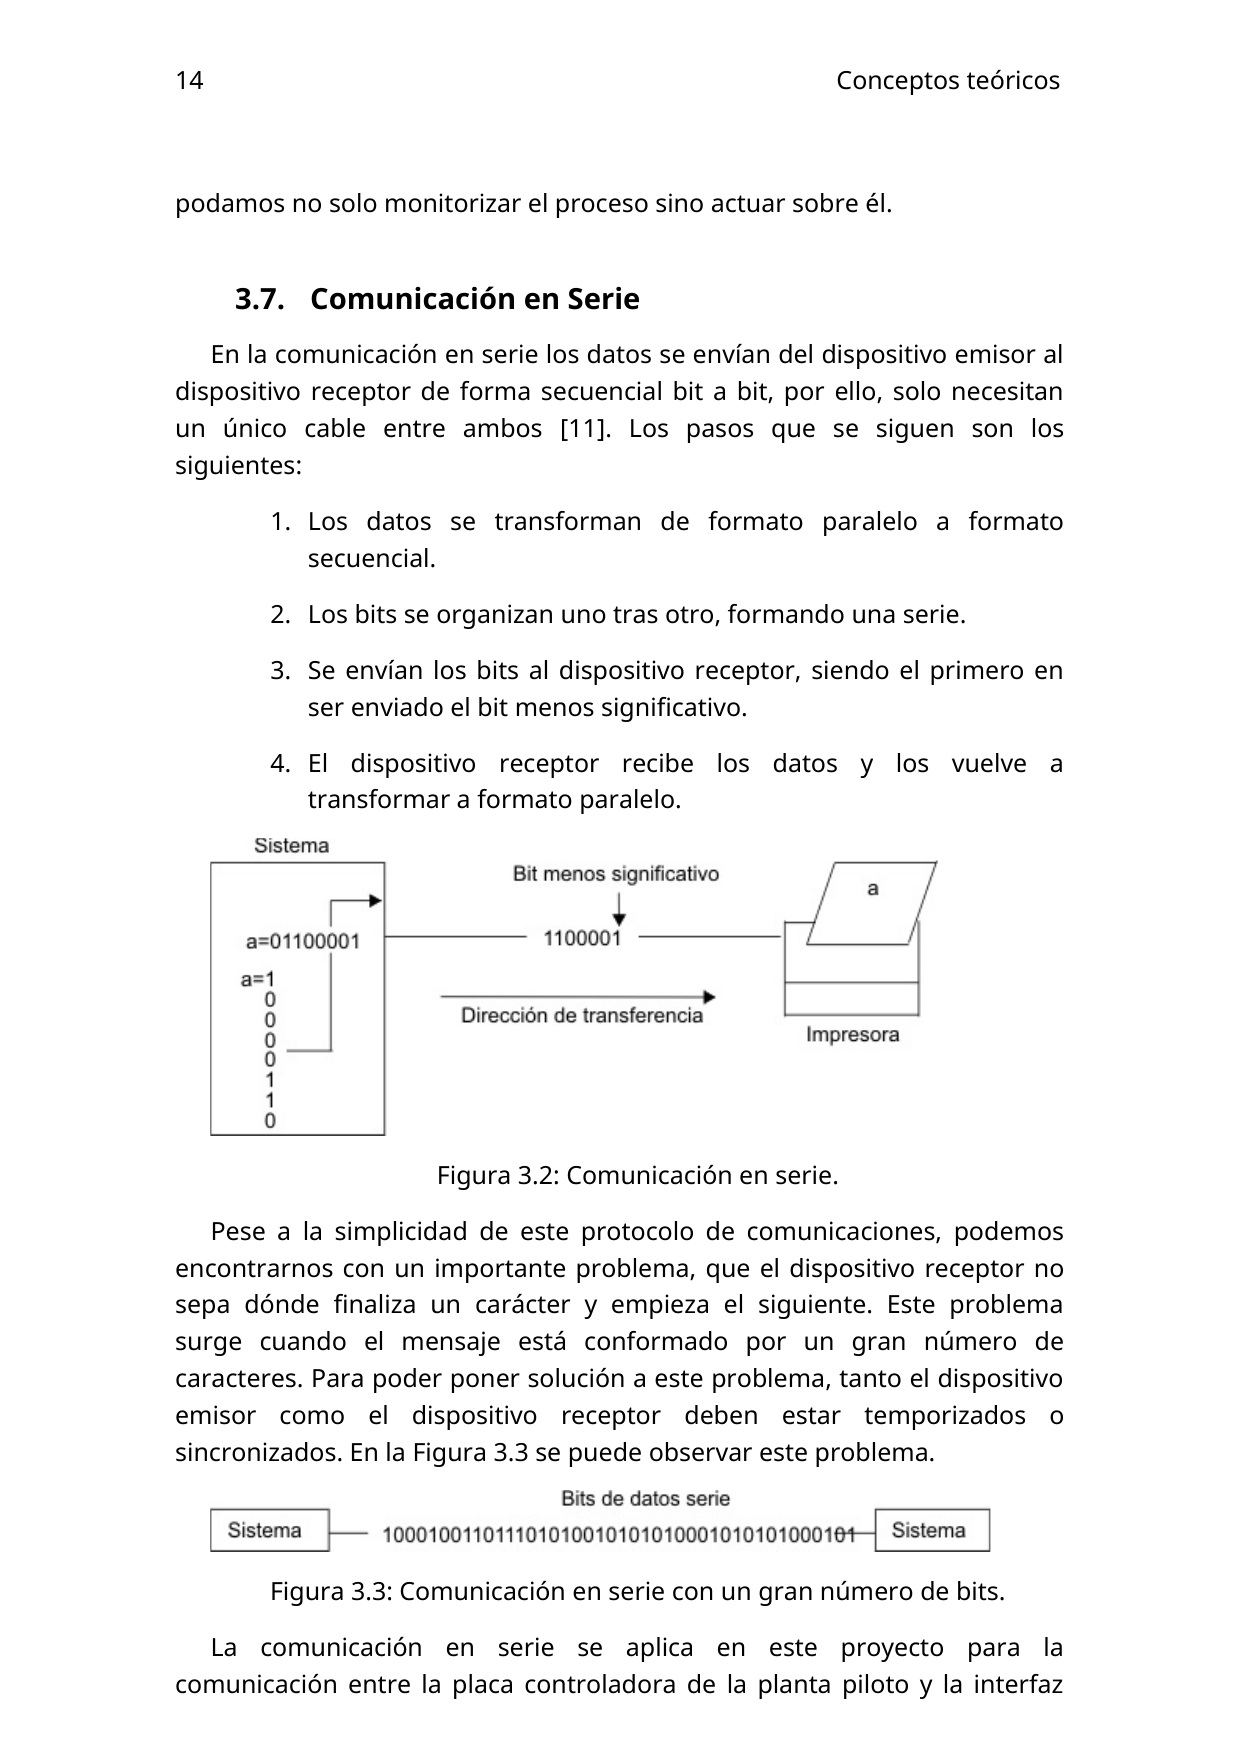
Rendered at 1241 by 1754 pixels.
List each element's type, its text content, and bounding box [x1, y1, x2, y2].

list Los bits se organizan uno tras otro, formando una serie. [270, 596, 1065, 630]
text Figura 3.3: Comunicación en serie con un gran número de bits. [175, 1573, 1065, 1608]
picture [210, 1490, 991, 1552]
list Se envían los bits al dispositivo receptor, siendo el primero en ser enviado el bit menos significativo. [270, 652, 1065, 723]
text Comunicación en Serie [235, 278, 1065, 318]
text Pese a la simplicidad de este protocolo de comunicaciones, podemos encontrarnos con un importante problema, que el dispositivo receptor no sepa dónde finaliza un carácter y empieza el siguiente. Este problema surge cuando el mensaje está conformado por un gran número de caracteres. Para poder poner solución a este problema, tanto el dispositivo emisor como el dispositivo receptor deben estar temporizados o sincronizados. En la Figura 3.3 se puede observar este problema. [175, 1214, 1065, 1468]
picture [210, 838, 938, 1136]
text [175, 185, 1065, 219]
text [175, 1629, 1065, 1700]
list Los datos se transforman de formato paralelo a formato secuencial. [270, 503, 1065, 574]
text Figura 3.2: Comunicación en serie. [175, 1158, 1065, 1192]
list El dispositivo receptor recibe los datos y los vuelve a transformar a formato paralelo. [270, 745, 1065, 816]
text En la comunicación en serie los datos se envían del dispositivo emisor al dispositivo receptor de forma secuencial bit a bit, por ello, solo necesitan un único cable entre ambos [11]. Los pasos que se siguen son los siguientes: [175, 337, 1065, 482]
